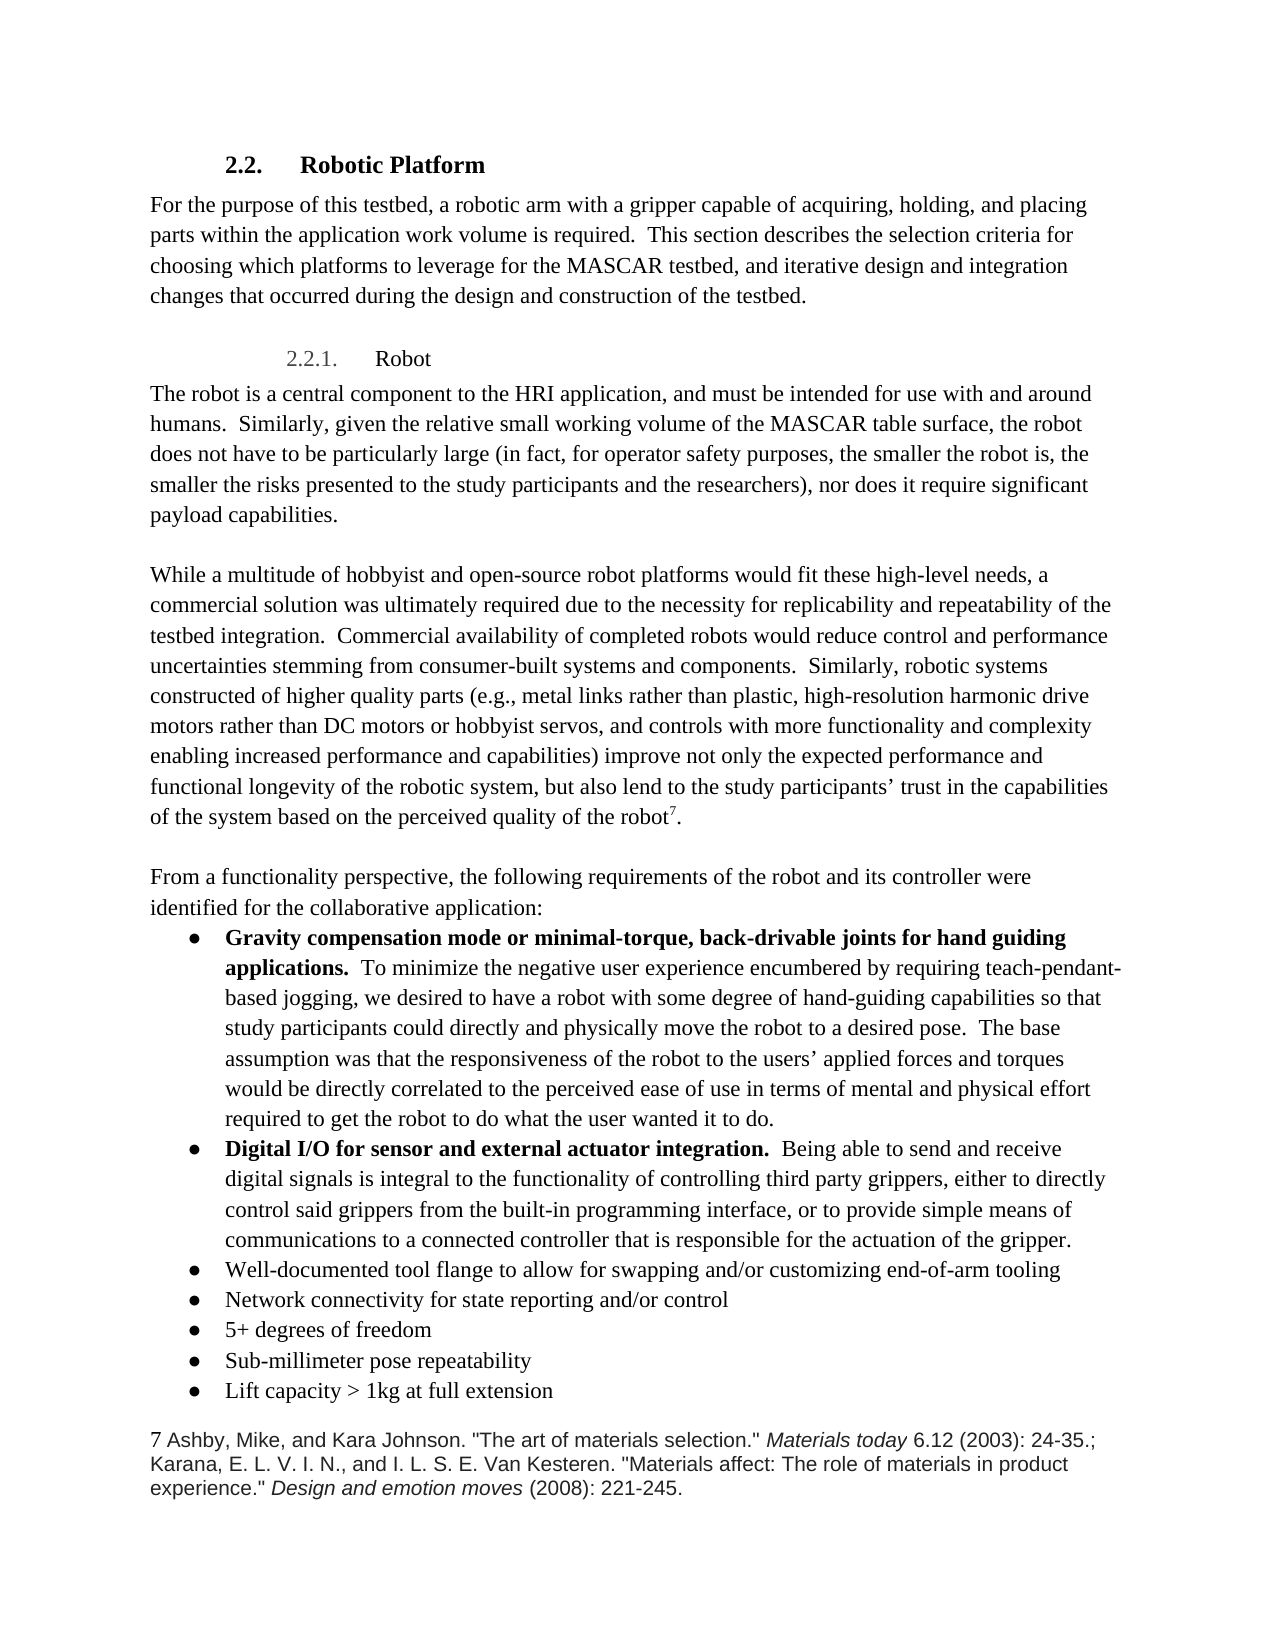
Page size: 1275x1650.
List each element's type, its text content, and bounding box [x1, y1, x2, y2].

subtitle Robotic Platform [262, 150, 1125, 179]
text From a functionality perspective, the following requirements of the robot and its controller were identified for the collaborative application: [150, 863, 1125, 920]
text For the purpose of this testbed, a robotic arm with a gripper capable of acquiring, holding, and placing parts within the application work volume is required. This section describes the selection criteria for choosing which platforms to leverage for the MASCAR testbed, and iterative design and integration changes that occurred during the design and construction of the testbed. [150, 191, 1125, 308]
list Gravity compensation mode or minimal-torque, back-drivable joints for hand guiding applications. To minimize the negative user experience encumbered by requiring teach-pendant-based jogging, we desired to have a robot with some degree of hand-guiding capabilities so that study participants could directly and physically move the robot to a desired pose. The base assumption was that the responsiveness of the robot to the users’ applied forces and torques would be directly correlated to the perceived ease of use in terms of mental and physical effort required to get the robot to do what the user wanted it to do. [187, 924, 1125, 1131]
text While a multitude of hobbyist and open-source robot platforms would fit these high-level needs, a commercial solution was ultimately required due to the necessity for replicability and repeatability of the testbed integration. Commercial availability of completed robots would reduce control and performance uncertainties stemming from consumer-built systems and components. Similarly, robotic systems constructed of higher quality parts (e.g., metal links rather than plastic, high-resolution harmonic drive motors rather than DC motors or hobbyist servos, and controls with more functionality and complexity enabling increased performance and capabilities) improve not only the expected performance and functional longevity of the robotic system, but also lend to the study participants’ trust in the capabilities of the system based on the perceived quality of the robot. [150, 561, 1125, 829]
list Lift capacity > 1kg at full extension [187, 1377, 1125, 1403]
text The robot is a central component to the HRI application, and must be intended for use with and around humans. Similarly, given the relative small working volume of the MASCAR table surface, the robot does not have to be particularly large (in fact, for operator safety purposes, the smaller the robot is, the smaller the risks presented to the study participants and the researchers), nor does it require significant payload capabilities. [150, 380, 1125, 527]
list Well-documented tool flange to allow for swapping and/or customizing end-of-arm tooling [187, 1256, 1125, 1282]
list Network connectivity for state reporting and/or control [187, 1286, 1125, 1313]
list Digital I/O for sensor and external actuator integration. Being able to send and receive digital signals is integral to the functionality of controlling third party grippers, either to directly control said grippers from the built-in programming interface, or to provide simple means of communications to a connected controller that is responsible for the actuation of the gripper. [187, 1135, 1125, 1252]
list 5+ degrees of freedom [187, 1317, 1125, 1343]
list Sub-millimeter pose repeatability [187, 1347, 1125, 1373]
subtitle Robot [337, 345, 1125, 372]
